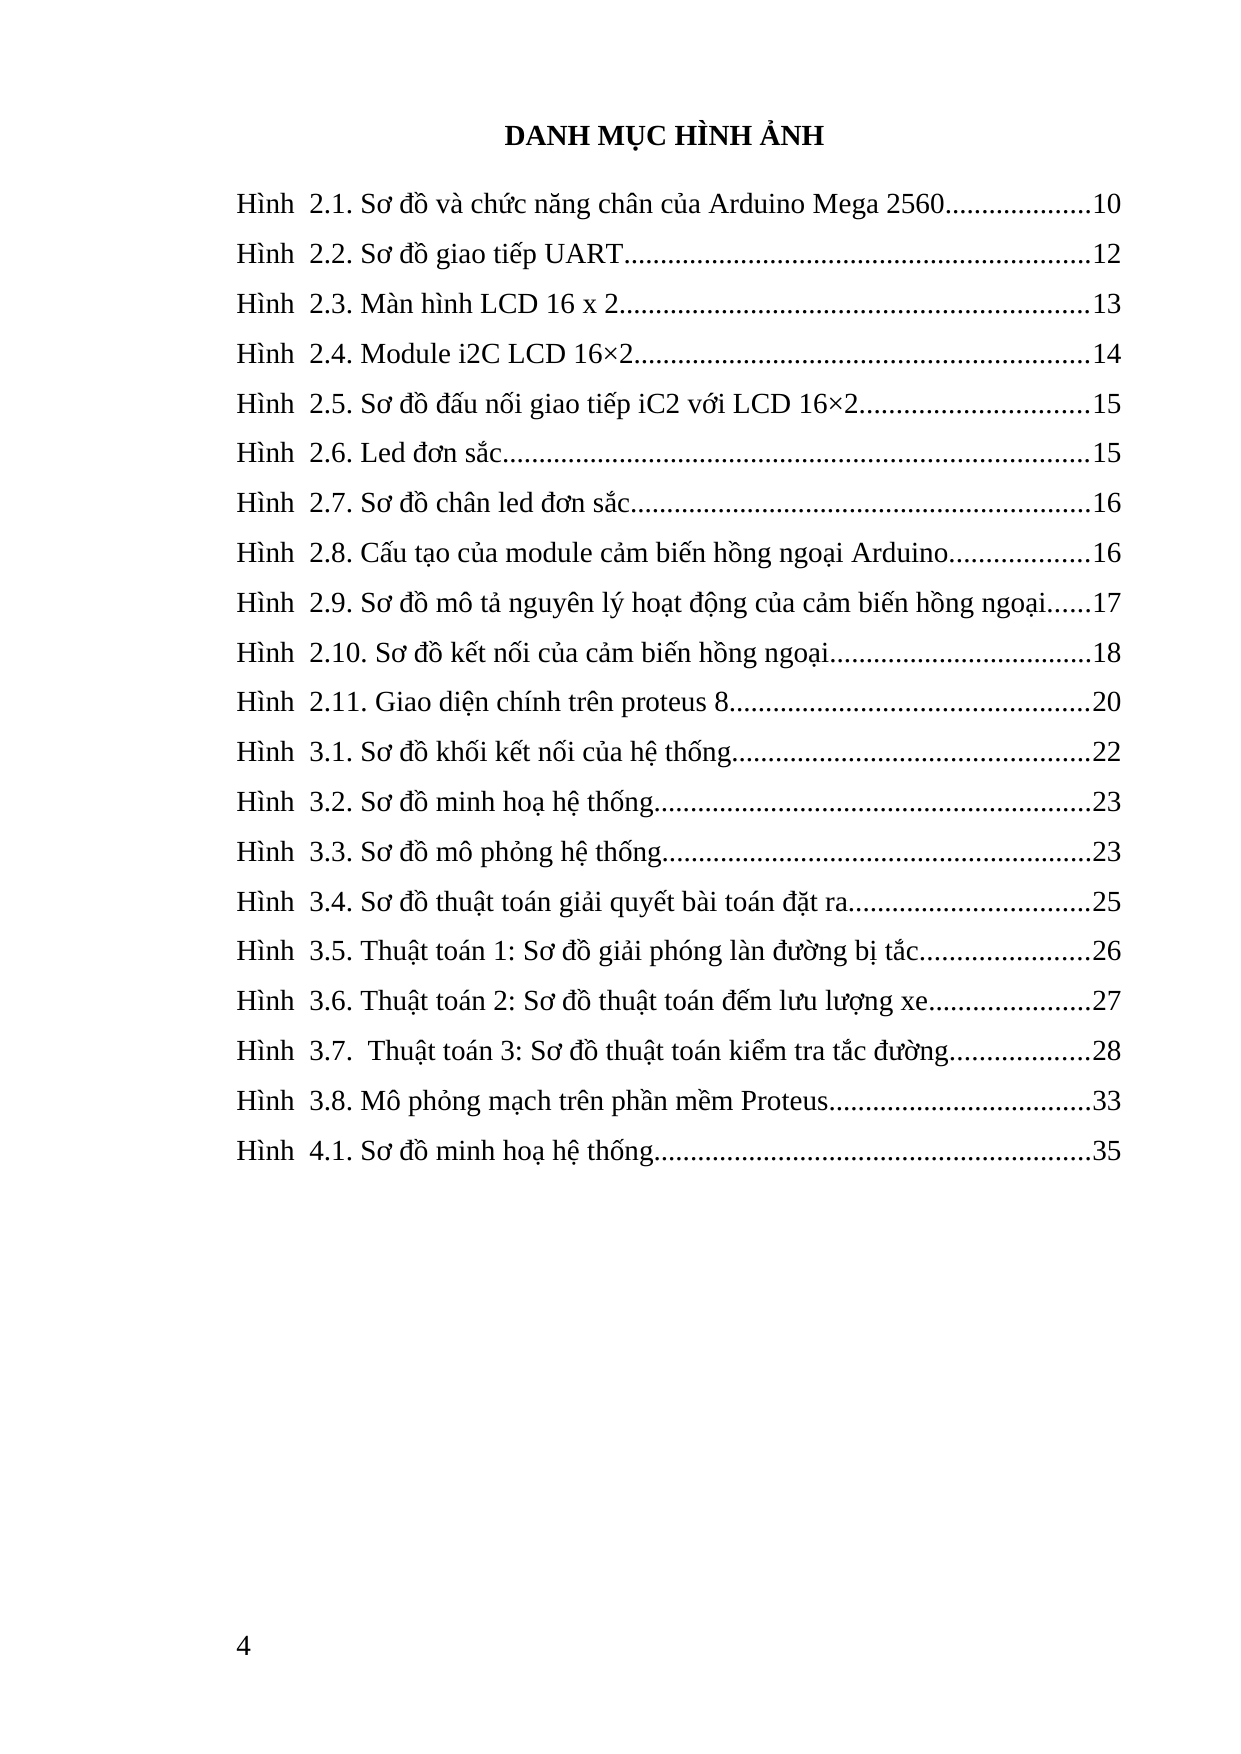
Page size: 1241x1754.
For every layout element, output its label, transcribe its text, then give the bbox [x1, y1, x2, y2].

text Hình 3.1. Sơ đồ khối kết nối của hệ thống 22 [177, 734, 1152, 768]
text Hình 2.9. Sơ đồ mô tả nguyên lý hoạt động của cảm biến hồng ngoại 17 [177, 585, 1152, 618]
text Hình 3.3. Sơ đồ mô phỏng hệ thống 23 [177, 834, 1152, 867]
subtitle DANH MỤC HÌNH ẢNH [177, 118, 1152, 152]
text Hình 2.5. Sơ đồ đấu nối giao tiếp iC2 với LCD 16×2. 15 [177, 386, 1152, 419]
text Hình 3.6. Thuật toán 2: Sơ đồ thuật toán đếm lưu lượng xe 27 [177, 983, 1152, 1017]
text Hình 2.4. Module i2C LCD 16×2 14 [177, 336, 1152, 369]
text Hình 2.3. Màn hình LCD 16 x 2 13 [177, 286, 1152, 320]
text Hình 3.5. Thuật toán 1: Sơ đồ giải phóng làn đường bị tắc 26 [177, 933, 1152, 967]
text Hình 2.2. Sơ đồ giao tiếp UART 12 [177, 236, 1152, 270]
text Hình 3.2. Sơ đồ minh hoạ hệ thống 23 [177, 784, 1152, 818]
text Hình 2.7. Sơ đồ chân led đơn sắc 16 [177, 485, 1152, 519]
text Hình 2.11. Giao diện chính trên proteus 8 20 [177, 684, 1152, 718]
text Hình 3.8. Mô phỏng mạch trên phần mềm Proteus 33 [177, 1083, 1152, 1116]
text Hình 2.6. Led đơn sắc 15 [177, 436, 1152, 469]
text Hình 4.1. Sơ đồ minh hoạ hệ thống 35 [177, 1133, 1152, 1166]
text Hình 2.1. Sơ đồ và chức năng chân của Arduino Mega 2560 10 [177, 187, 1152, 220]
text Hình 3.7. Thuật toán 3: Sơ đồ thuật toán kiểm tra tắc đường 28 [177, 1033, 1152, 1067]
text Hình 2.10. Sơ đồ kết nối của cảm biến hồng ngoại 18 [177, 635, 1152, 668]
text Hình 2.8. Cấu tạo của module cảm biến hồng ngoại Arduino 16 [177, 535, 1152, 569]
text Hình 3.4. Sơ đồ thuật toán giải quyết bài toán đặt ra 25 [177, 884, 1152, 917]
